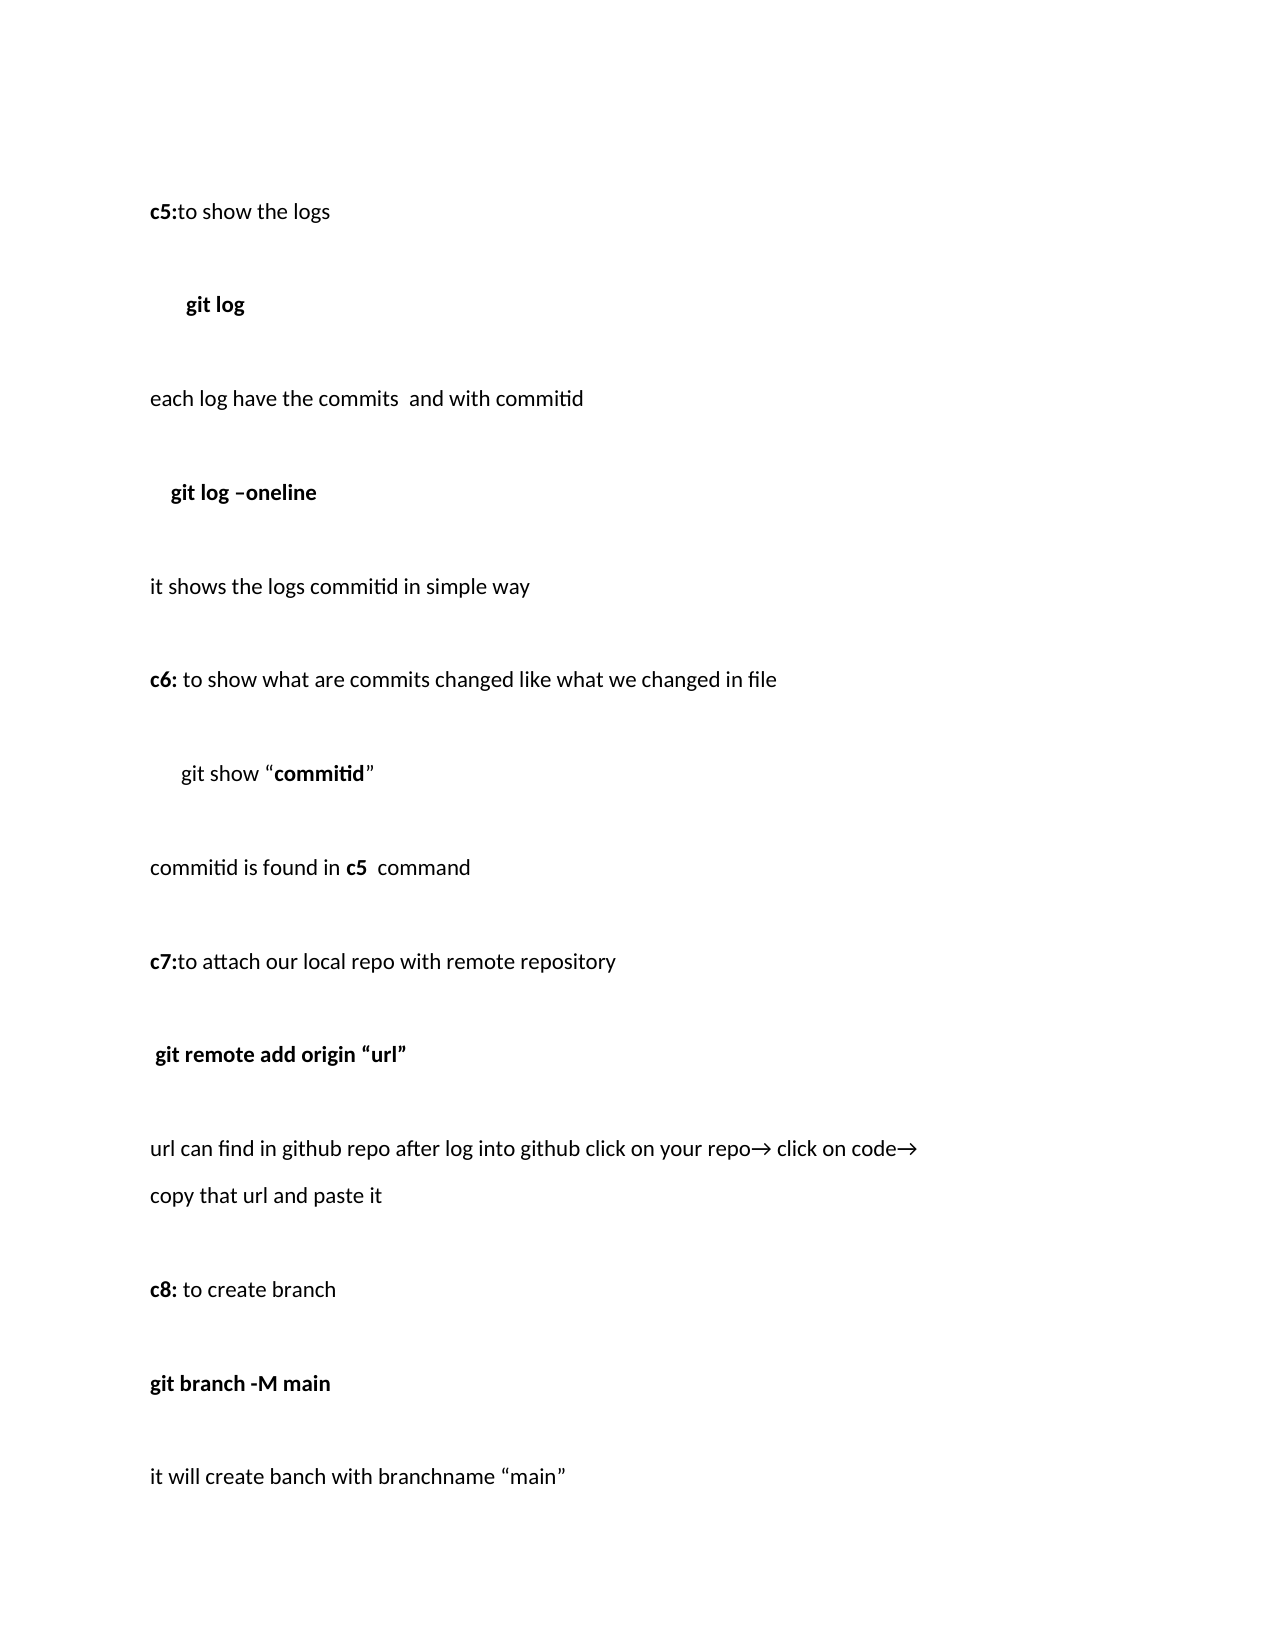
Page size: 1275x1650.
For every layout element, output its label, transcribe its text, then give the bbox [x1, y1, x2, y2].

text c8: to create branch [150, 1275, 1125, 1303]
text git log [150, 291, 1125, 319]
text git remote add origin “url” [150, 1041, 1125, 1069]
text git show “commitid” [150, 759, 1125, 787]
text commitid is found in c5 command [150, 853, 1125, 881]
text url can find in github repo after log into github click on your repo→ click on code→ [150, 1134, 1125, 1162]
text git log –oneline [150, 478, 1125, 506]
text git branch -M main [150, 1369, 1125, 1397]
text c6: to show what are commits changed like what we changed in file [150, 666, 1125, 694]
text it will create banch with branchname “main” [150, 1462, 1125, 1491]
text c7:to attach our local repo with remote repository [150, 947, 1125, 975]
text copy that url and paste it [150, 1181, 1125, 1209]
text it shows the logs commitid in simple way [150, 572, 1125, 600]
text each log have the commits and with commitid [150, 384, 1125, 412]
text c5:to show the logs [150, 197, 1125, 225]
